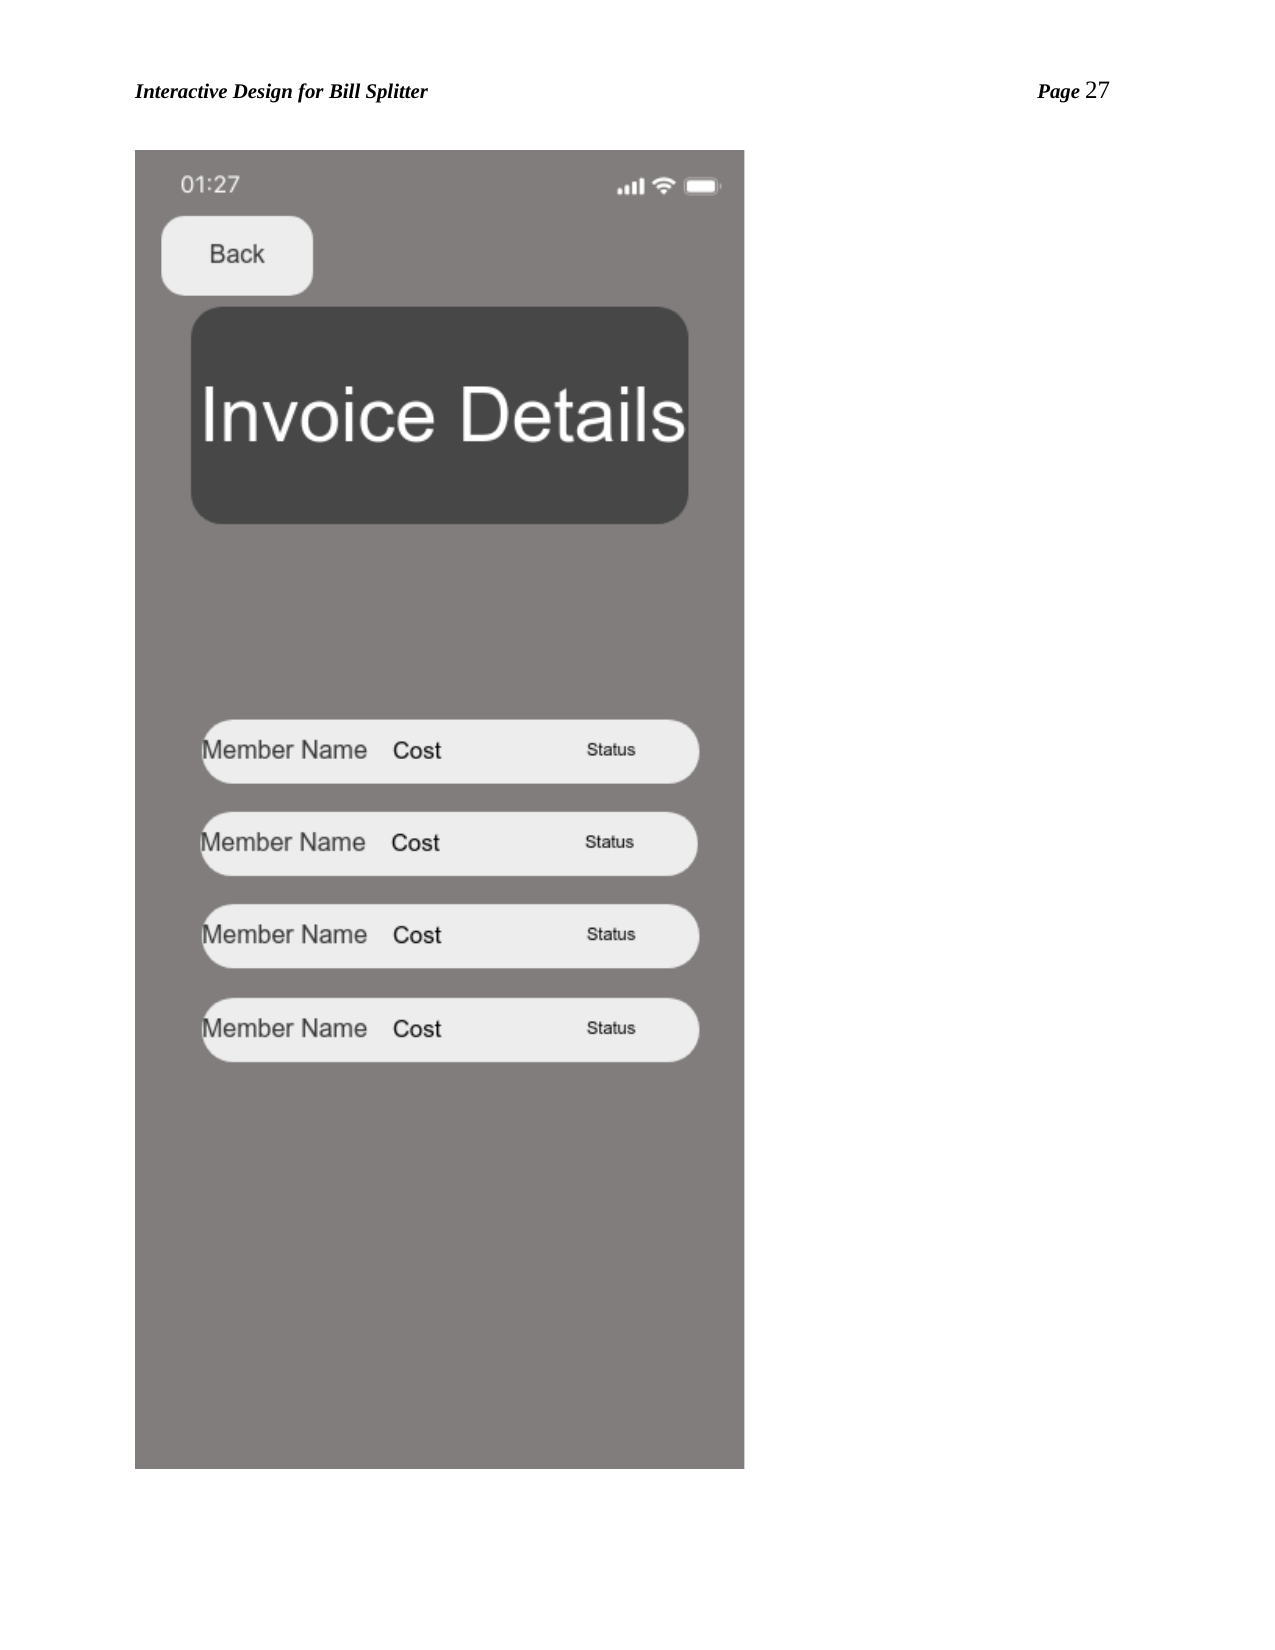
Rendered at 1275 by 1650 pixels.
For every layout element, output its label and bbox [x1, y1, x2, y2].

picture [135, 150, 745, 1469]
